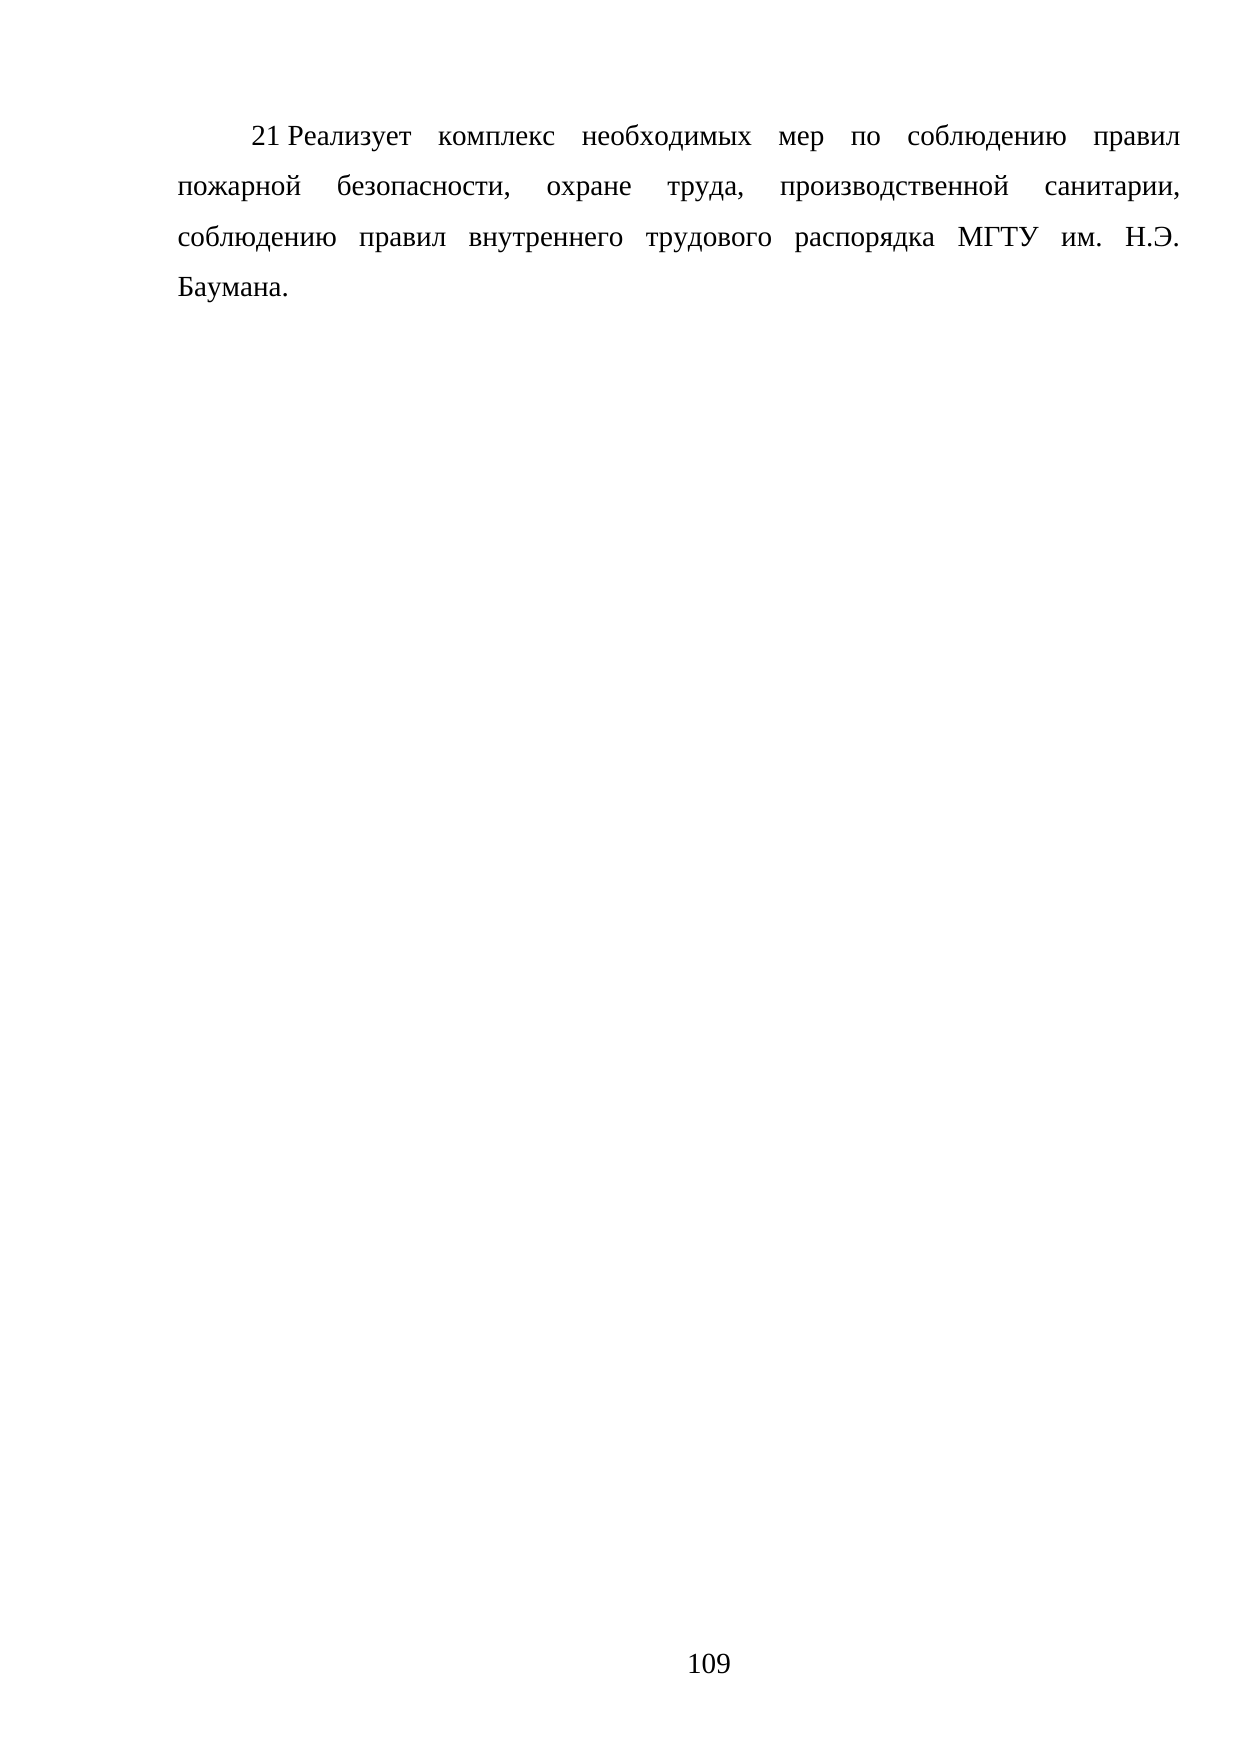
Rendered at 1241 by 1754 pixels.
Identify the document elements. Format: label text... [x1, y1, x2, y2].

list Реализует комплекс необходимых мер по соблюдению правил пожарной безопасности, охране труда, производственной санитарии, соблюдению правил внутреннего трудового распорядка МГТУ им. Н.Э. Баумана. [177, 118, 1181, 303]
